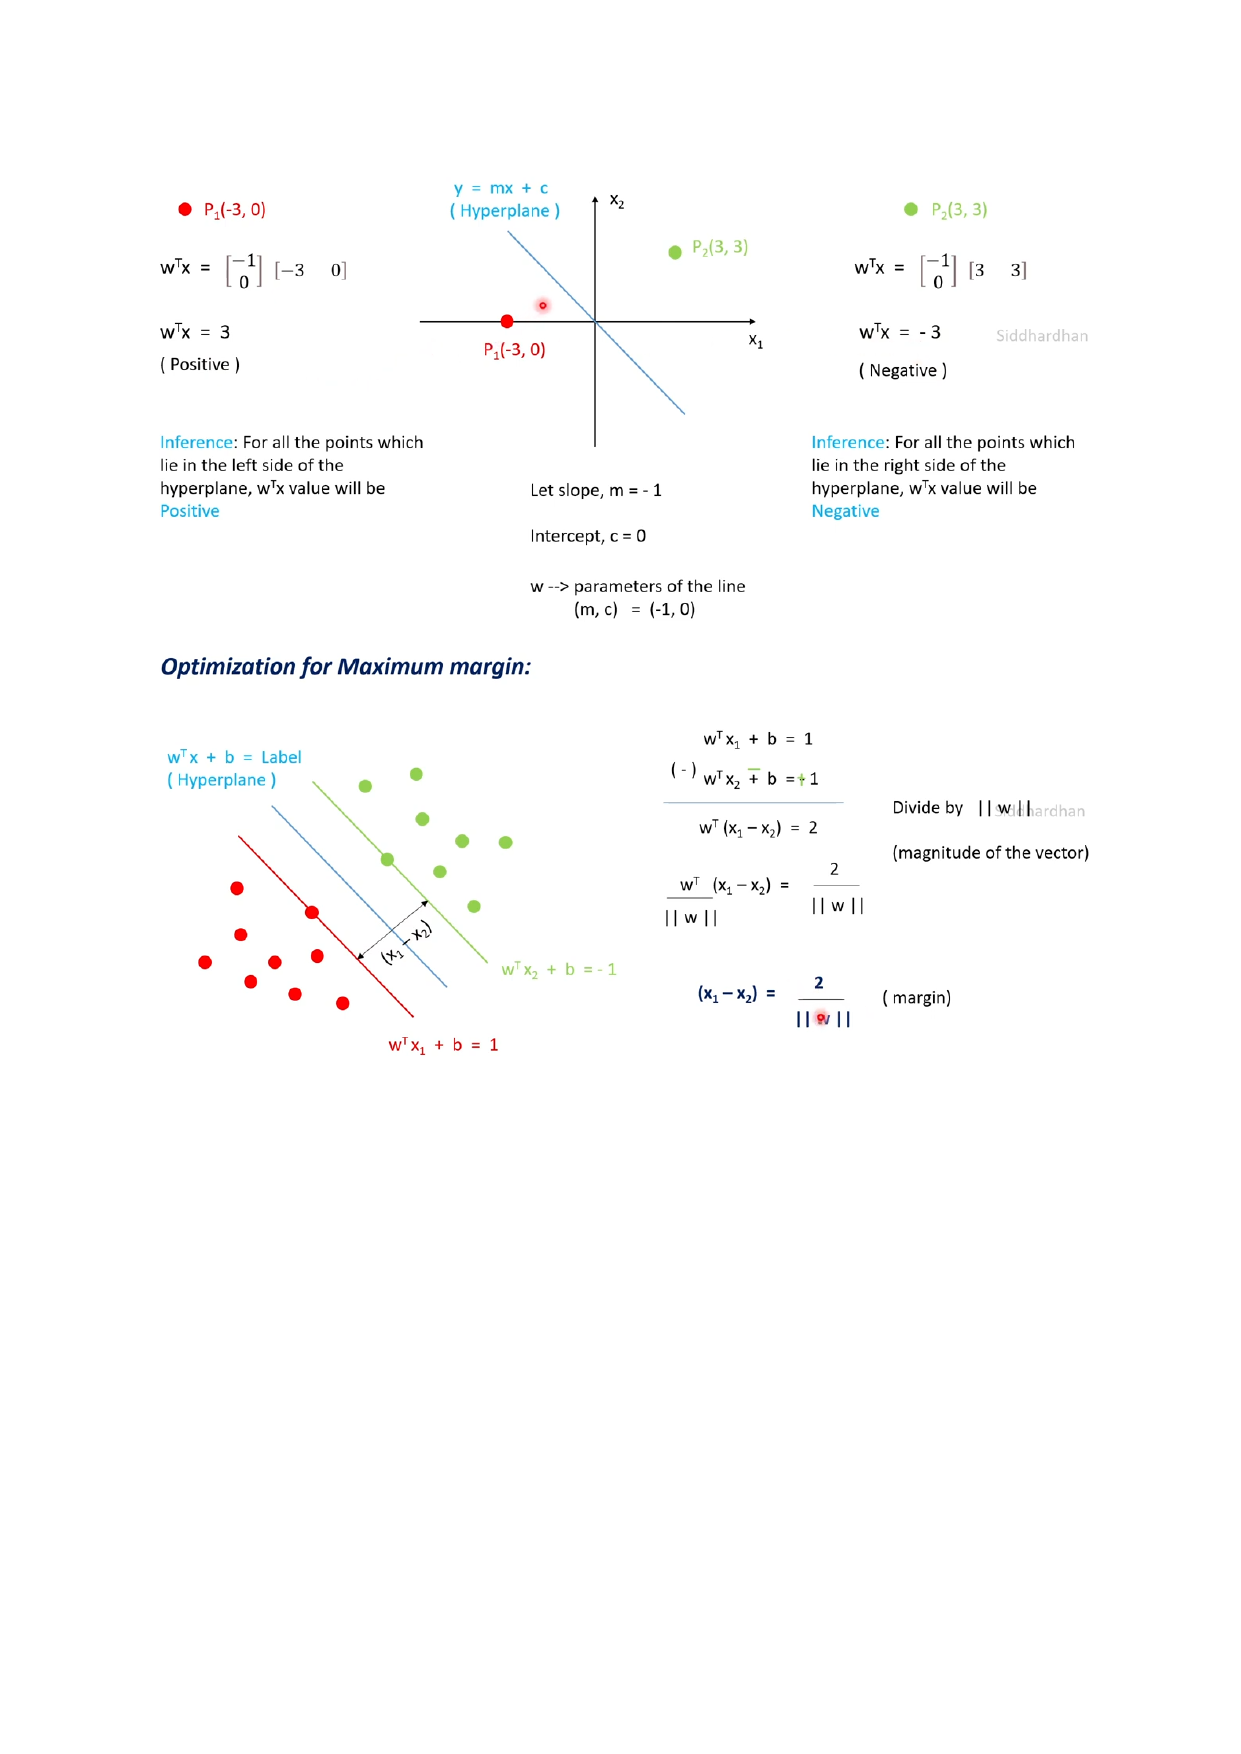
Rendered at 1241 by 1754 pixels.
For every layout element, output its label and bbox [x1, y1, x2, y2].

picture [147, 147, 1093, 627]
picture [147, 646, 1093, 1074]
